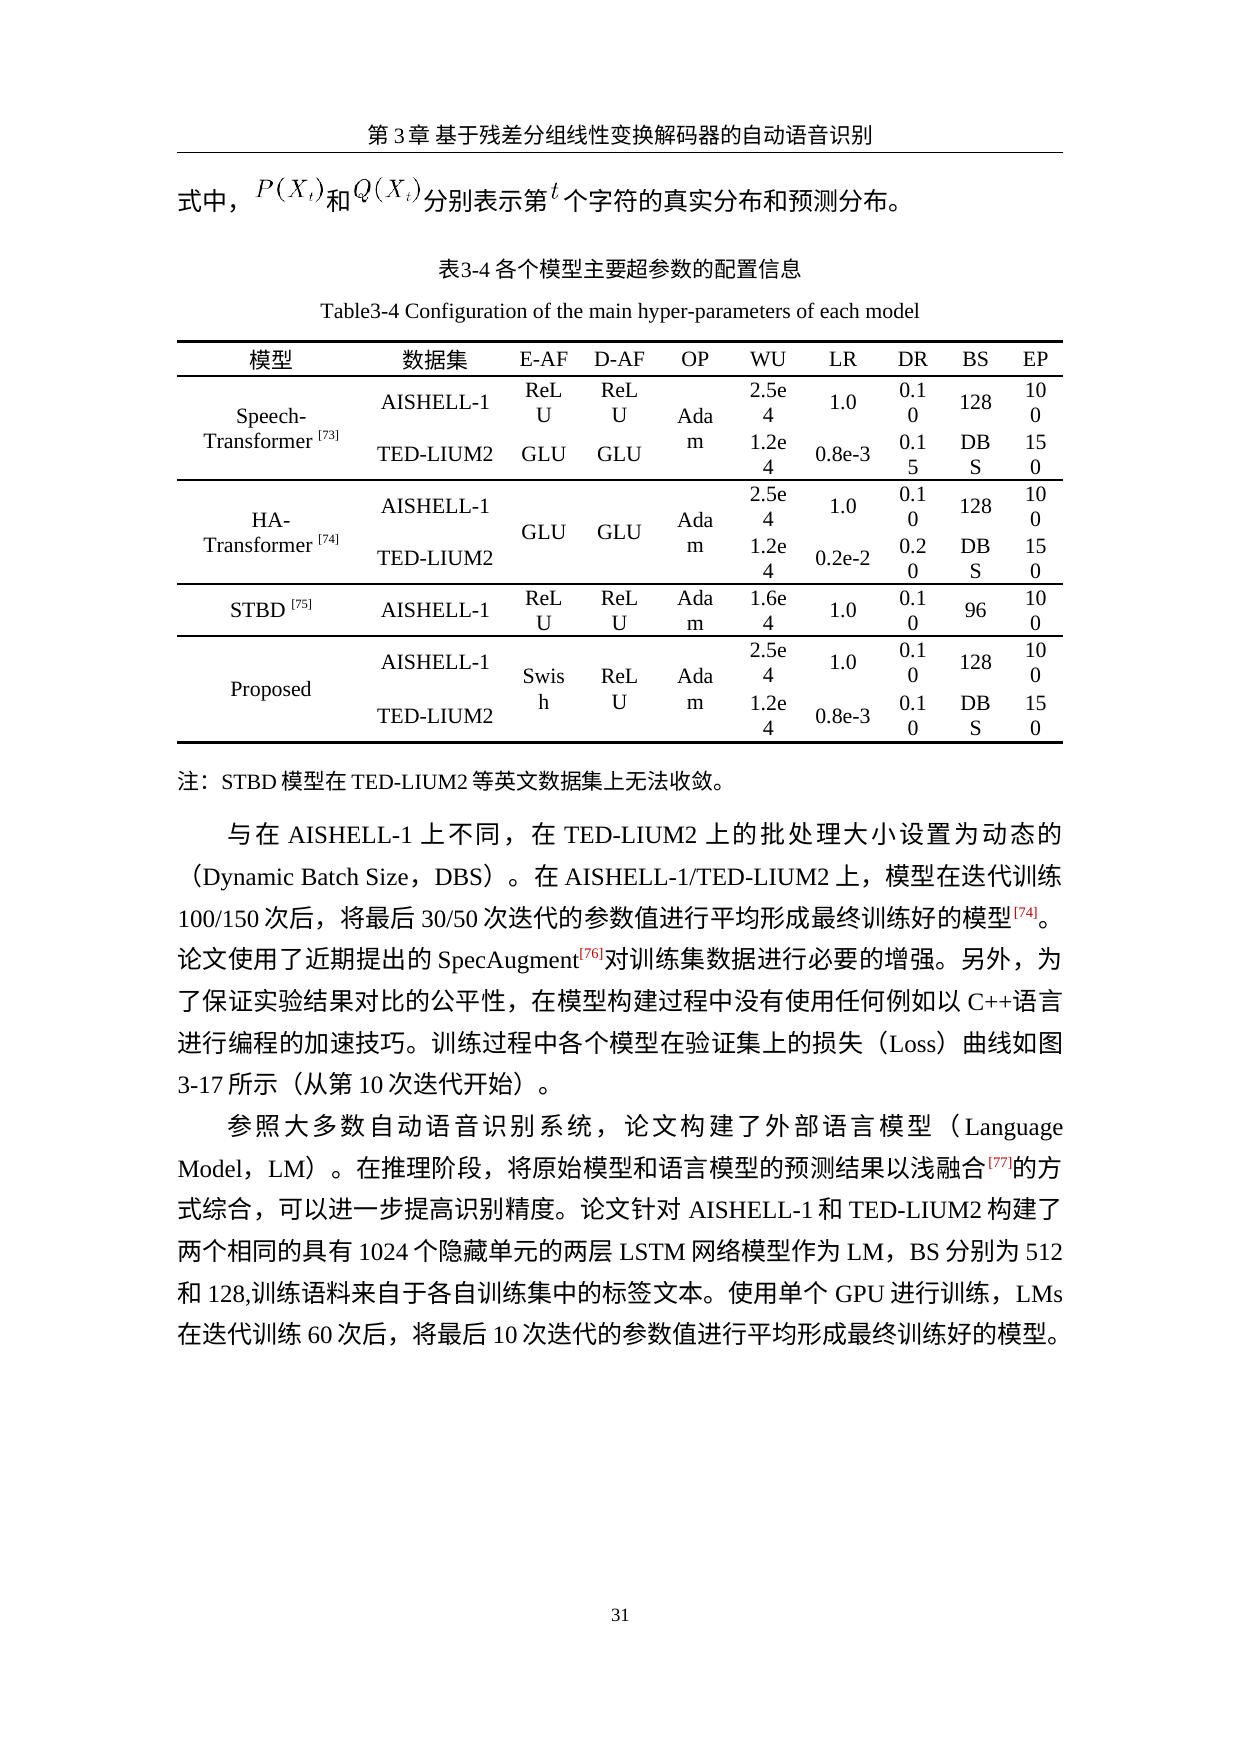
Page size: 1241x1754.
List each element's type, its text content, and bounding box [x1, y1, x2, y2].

table_cell 2.5e4 [733, 481, 803, 531]
table_header 模型 [177, 343, 364, 375]
table_cell AISHELL-1 [365, 481, 506, 531]
table_cell TED-LIUM2 [365, 687, 506, 741]
table_cell 128 [943, 481, 1008, 531]
table_cell 2.5e4 [733, 637, 803, 687]
text 注：STBD模型在TED-LIUM2等英文数据集上无法收敛。 [177, 756, 1063, 798]
table_cell 0.10 [883, 637, 943, 687]
table_cell DBS [943, 531, 1008, 583]
table_header D-AF [581, 343, 657, 375]
table_cell ReLU [506, 377, 581, 427]
table_cell 1.2e4 [733, 427, 803, 479]
table_cell 1.0 [803, 637, 882, 687]
table_header DR [883, 343, 943, 375]
table_cell 0.20 [883, 531, 943, 583]
table_cell 1.0 [803, 377, 882, 427]
table_header OP [657, 343, 733, 375]
table_cell GLU [581, 481, 657, 583]
table_cell Adam [657, 637, 733, 741]
table_header 数据集 [365, 343, 506, 375]
table_cell ReLU [581, 585, 657, 635]
table_cell GLU [506, 427, 581, 479]
table_cell 1.0 [803, 585, 882, 635]
table_cell 100 [1008, 637, 1063, 687]
table_cell ReLU [506, 585, 581, 635]
table_cell AISHELL-1 [365, 637, 506, 687]
text 式中，和分别表示第个字符的真实分布和预测分布。 [177, 177, 1063, 219]
table_cell 0.10 [883, 481, 943, 531]
table_cell 100 [1008, 481, 1063, 531]
table_cell 0.10 [883, 377, 943, 427]
table_header E-AF [506, 343, 581, 375]
table_cell Adam [657, 585, 733, 635]
text 表3-4 各个模型主要超参数的配置信息 [177, 244, 1063, 286]
table_cell Proposed [177, 637, 364, 741]
table_cell 150 [1008, 687, 1063, 741]
table_header LR [803, 343, 882, 375]
table_cell ReLU [581, 637, 657, 741]
table_cell Adam [657, 377, 733, 479]
table_header EP [1008, 343, 1063, 375]
table_cell 0.10 [883, 585, 943, 635]
table_cell 1.2e4 [733, 531, 803, 583]
table_cell 100 [1008, 585, 1063, 635]
table_cell 150 [1008, 531, 1063, 583]
table_header WU [733, 343, 803, 375]
table_cell DBS [943, 427, 1008, 479]
table_cell 0.8e-3 [803, 427, 882, 479]
table_header BS [943, 343, 1008, 375]
table_cell Speech-Transformer [73] [177, 377, 364, 479]
table_cell GLU [581, 427, 657, 479]
table_cell 1.0 [803, 481, 882, 531]
table_cell Swish [506, 637, 581, 741]
table_cell 100 [1008, 377, 1063, 427]
table_cell 128 [943, 637, 1008, 687]
table_cell TED-LIUM2 [365, 427, 506, 479]
table_cell 0.15 [883, 427, 943, 479]
table_cell STBD [75] [177, 585, 364, 635]
table_cell 1.6e4 [733, 585, 803, 635]
table_cell 150 [1008, 427, 1063, 479]
table_cell 2.5e4 [733, 377, 803, 427]
table_cell 0.10 [883, 687, 943, 741]
table_cell Adam [657, 481, 733, 583]
table_cell DBS [943, 687, 1008, 741]
table_cell AISHELL-1 [365, 585, 506, 635]
table_cell TED-LIUM2 [365, 531, 506, 583]
text Table3-4 Configuration of the main hyper-parameters of each model [177, 286, 1063, 327]
table_cell AISHELL-1 [365, 377, 506, 427]
table_cell 0.8e-3 [803, 687, 882, 741]
table_cell 128 [943, 377, 1008, 427]
table_cell 0.2e-2 [803, 531, 882, 583]
table_cell GLU [506, 481, 581, 583]
table_cell 1.2e4 [733, 687, 803, 741]
table_cell ReLU [581, 377, 657, 427]
text 参照大多数自动语音识别系统，论文构建了外部语言模型（Language Model，LM）。在推理阶段，将原始模型和语言模型的预测结果以浅融合[77]的方式综合，可以进一步提高识别精度。论文针对AISHELL-1和TED-LIUM2构建了两个相同的具有1024个隐藏单元的两层LSTM网络模型作为LM，BS分别为512和128,训练语料来自于各自训练集中的标签文本。使用单个GPU进行训练，LMs在迭代训练60次后，将最后10次迭代的参数值进行平均形成最终训练好的模型。 [177, 1102, 1063, 1352]
table_cell HA- Transformer [74] [177, 481, 364, 583]
table_cell 96 [943, 585, 1008, 635]
